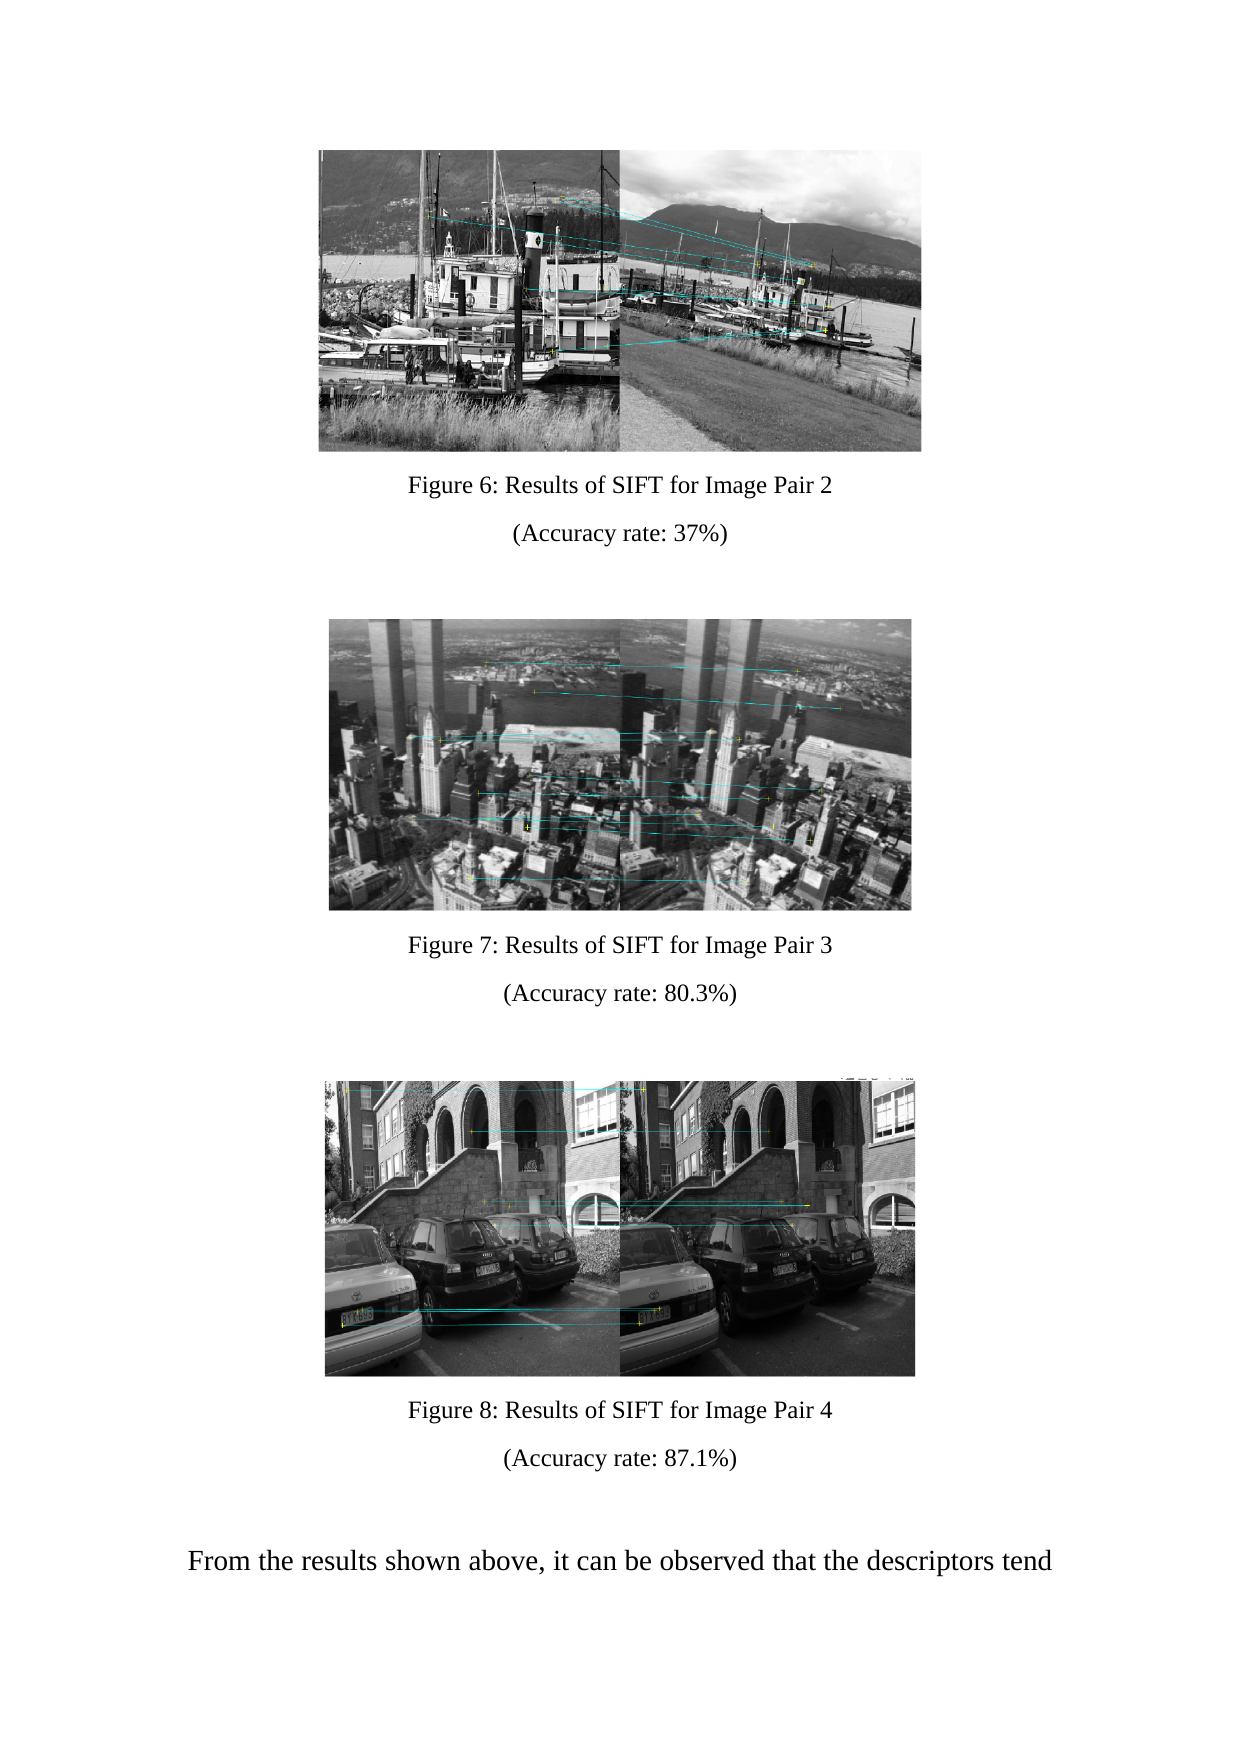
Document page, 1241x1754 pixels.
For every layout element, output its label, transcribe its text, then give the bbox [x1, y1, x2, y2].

picture [328, 618, 912, 911]
picture [318, 150, 922, 452]
text (Accuracy rate: 87.1%) [187, 1443, 1053, 1472]
text Figure 8: Results of SIFT for Image Pair 4 [187, 1395, 1053, 1424]
text Figure 7: Results of SIFT for Image Pair 3 [187, 930, 1053, 959]
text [187, 1543, 1053, 1577]
text (Accuracy rate: 80.3%) [187, 978, 1053, 1006]
text (Accuracy rate: 37%) [187, 518, 1053, 547]
text Figure 6: Results of SIFT for Image Pair 2 [187, 470, 1053, 499]
picture [324, 1078, 916, 1377]
